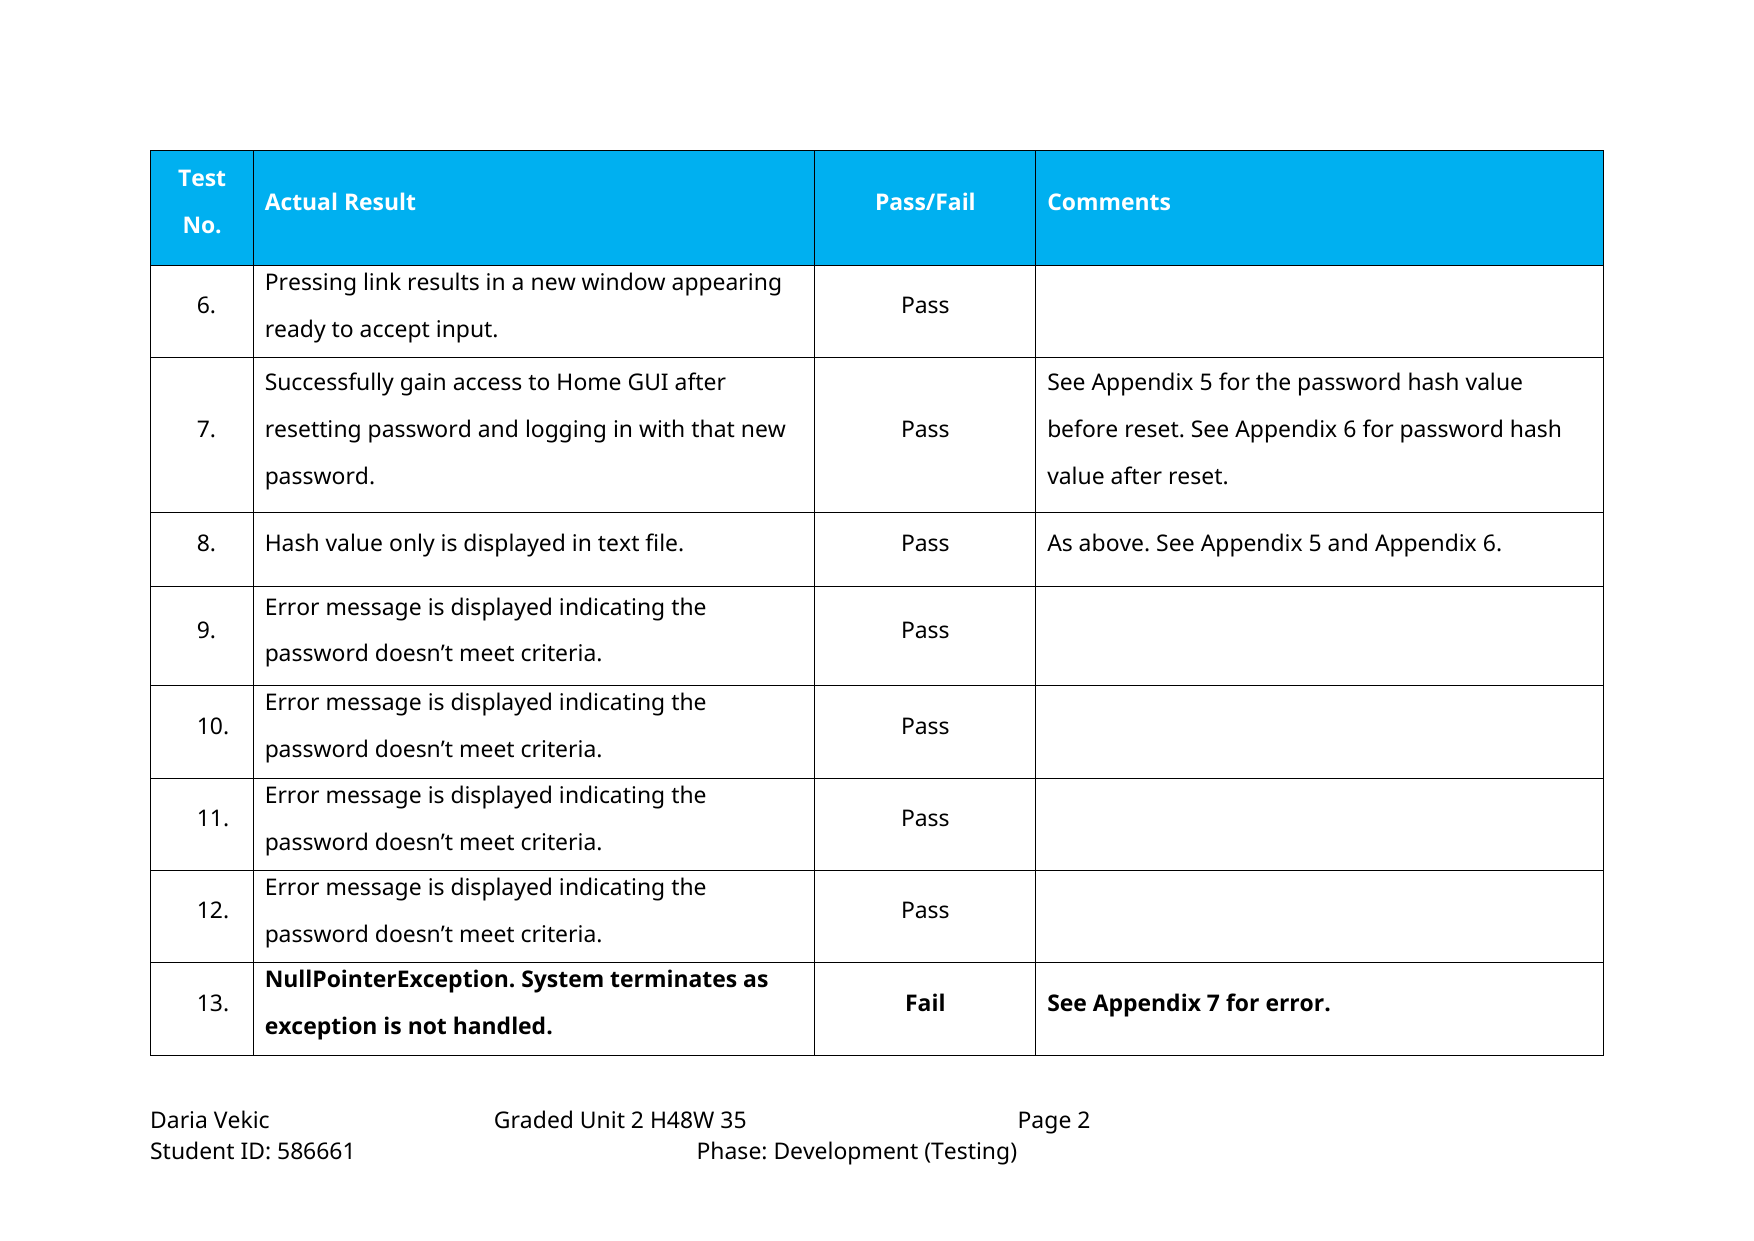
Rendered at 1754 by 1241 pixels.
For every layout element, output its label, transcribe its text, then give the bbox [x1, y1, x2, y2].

table_cell [151, 686, 253, 778]
table_cell Pass [815, 871, 1035, 962]
table_cell Successfully gain access to Home GUI after resetting password and logging in with that new password. [254, 358, 814, 512]
table_cell See Appendix 5 for the password hash value before reset. See Appendix 6 for password hash value after reset. [1036, 358, 1603, 512]
table_cell [151, 358, 253, 512]
table_cell [1036, 779, 1603, 870]
table_cell [151, 871, 253, 962]
table_cell [151, 779, 253, 870]
table_cell NullPointerException. System terminates as exception is not handled. [254, 963, 814, 1054]
table_cell [151, 587, 253, 685]
table_cell [151, 963, 253, 1054]
table_cell Pass [815, 358, 1035, 512]
table_cell Pass [815, 686, 1035, 778]
table_cell Hash value only is displayed in text file. [254, 513, 814, 586]
table_cell Pass [815, 587, 1035, 685]
table_cell [1036, 871, 1603, 962]
table_cell Pass [815, 513, 1035, 586]
table_cell [1036, 587, 1603, 685]
table_header Test No. [151, 151, 253, 265]
table_cell [151, 266, 253, 357]
table_header Comments [1036, 151, 1603, 265]
table_cell [151, 513, 253, 586]
table_header Actual Result [254, 151, 814, 265]
table_cell [1036, 686, 1603, 778]
table_header Pass/Fail [815, 151, 1035, 265]
table_cell Pressing link results in a new window appearing ready to accept input. [254, 266, 814, 357]
table_cell [1036, 266, 1603, 357]
table_cell Pass [815, 266, 1035, 357]
table_cell As above. See Appendix 5 and Appendix 6. [1036, 513, 1603, 586]
table_cell Error message is displayed indicating the password doesn’t meet criteria. [254, 871, 814, 962]
table_cell Error message is displayed indicating the password doesn’t meet criteria. [254, 686, 814, 778]
table_cell Error message is displayed indicating the password doesn’t meet criteria. [254, 587, 814, 685]
table_cell Error message is displayed indicating the password doesn’t meet criteria. [254, 779, 814, 870]
table_cell Pass [815, 779, 1035, 870]
table_cell See Appendix 7 for error. [1036, 963, 1603, 1054]
table_cell Fail [815, 963, 1035, 1054]
